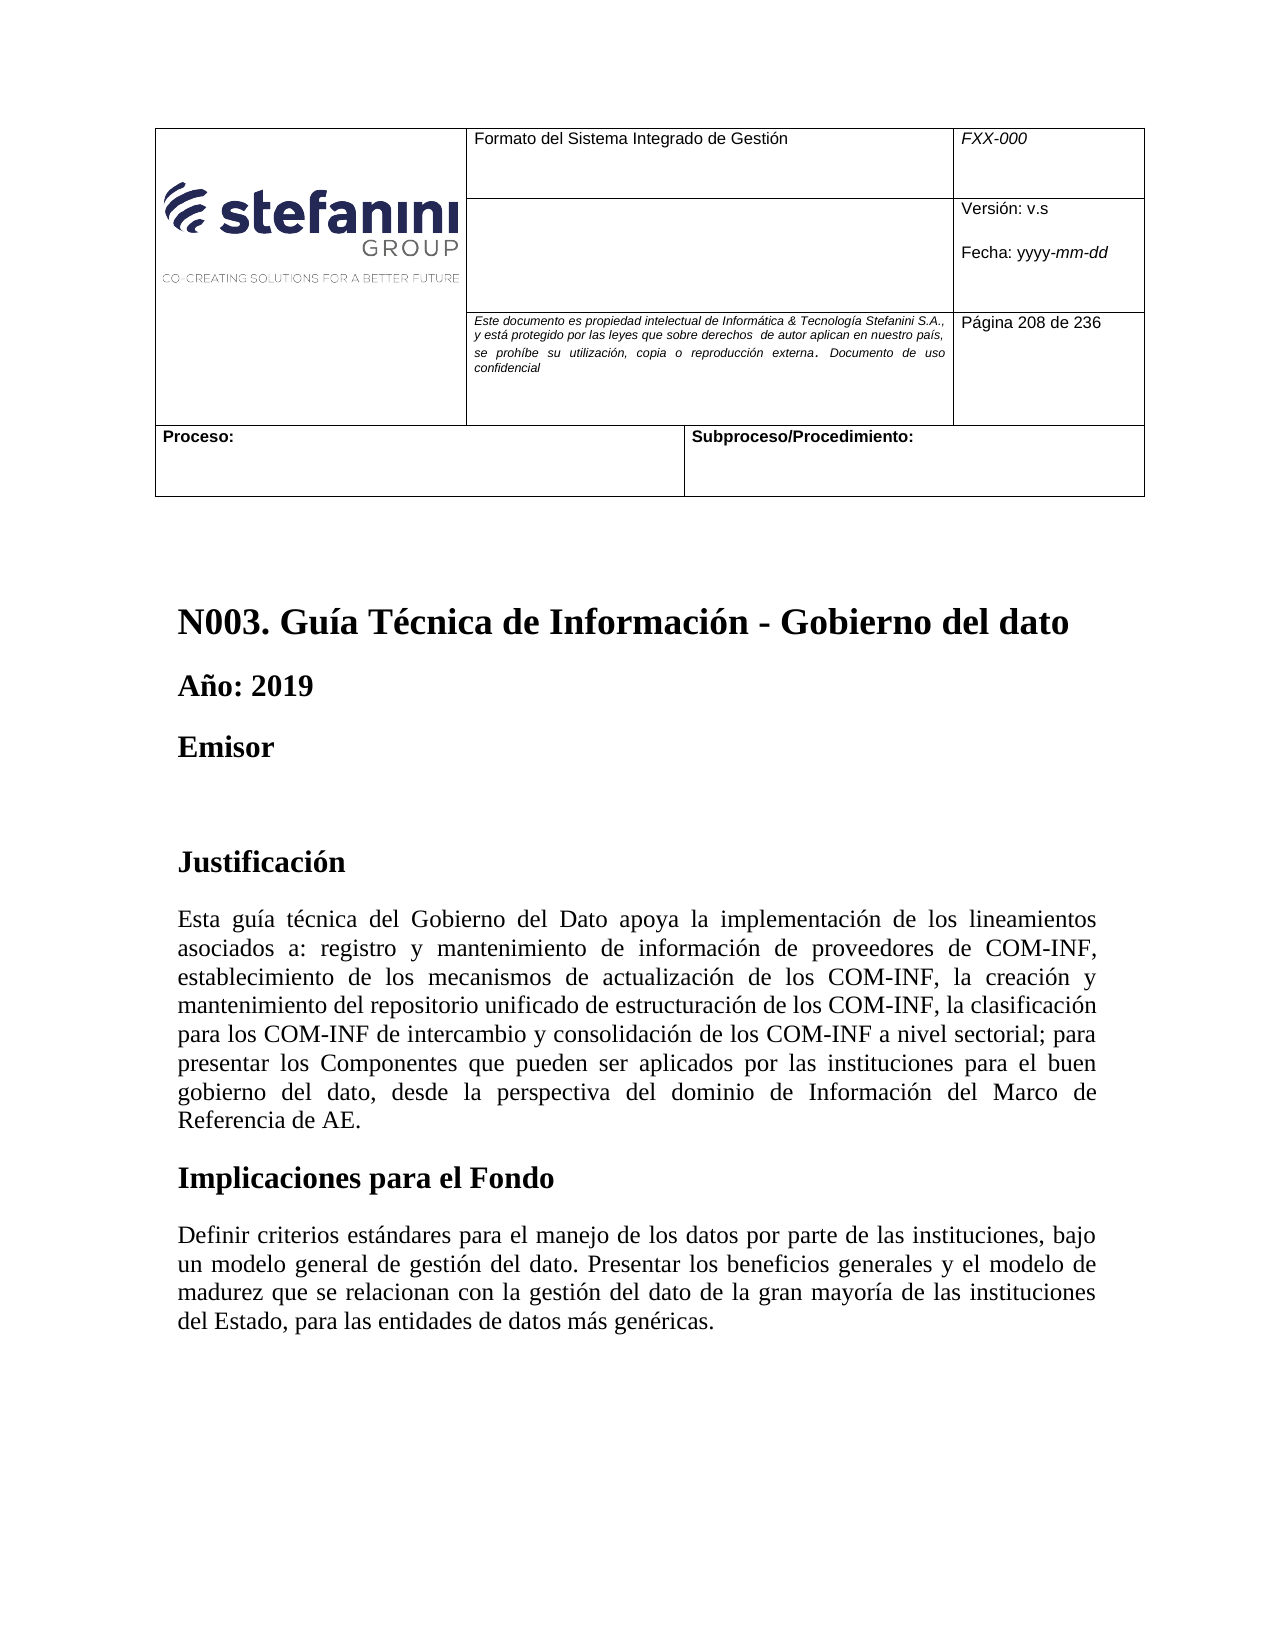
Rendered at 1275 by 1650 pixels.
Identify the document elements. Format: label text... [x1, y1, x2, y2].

subtitle N003. Guía Técnica de Información - Gobierno del dato [177, 599, 1098, 642]
text Definir criterios estándares para el manejo de los datos por parte de las instituciones, bajo un modelo general de gestión del dato. Presentar los beneficios generales y el modelo de madurez que se relacionan con la gestión del dato de la gran mayoría de las instituciones del Estado, para las entidades de datos más genéricas. [177, 1220, 1098, 1335]
subtitle Año: 2019 [177, 667, 1098, 703]
subtitle Justificación [177, 843, 1098, 879]
subtitle Emisor [177, 728, 1098, 764]
subtitle Implicaciones para el Fondo [177, 1159, 1098, 1195]
picture [162, 182, 460, 286]
text Esta guía técnica del Gobierno del Dato apoya la implementación de los lineamientos asociados a: registro y mantenimiento de información de proveedores de COM-INF, establecimiento de los mecanismos de actualización de los COM-INF, la creación y mantenimiento del repositorio unificado de estructuración de los COM-INF, la clasificación para los COM-INF de intercambio y consolidación de los COM-INF a nivel sectorial; para presentar los Componentes que pueden ser aplicados por las instituciones para el buen gobierno del dato, desde la perspectiva del dominio de Información del Marco de Referencia de AE. [177, 904, 1098, 1134]
